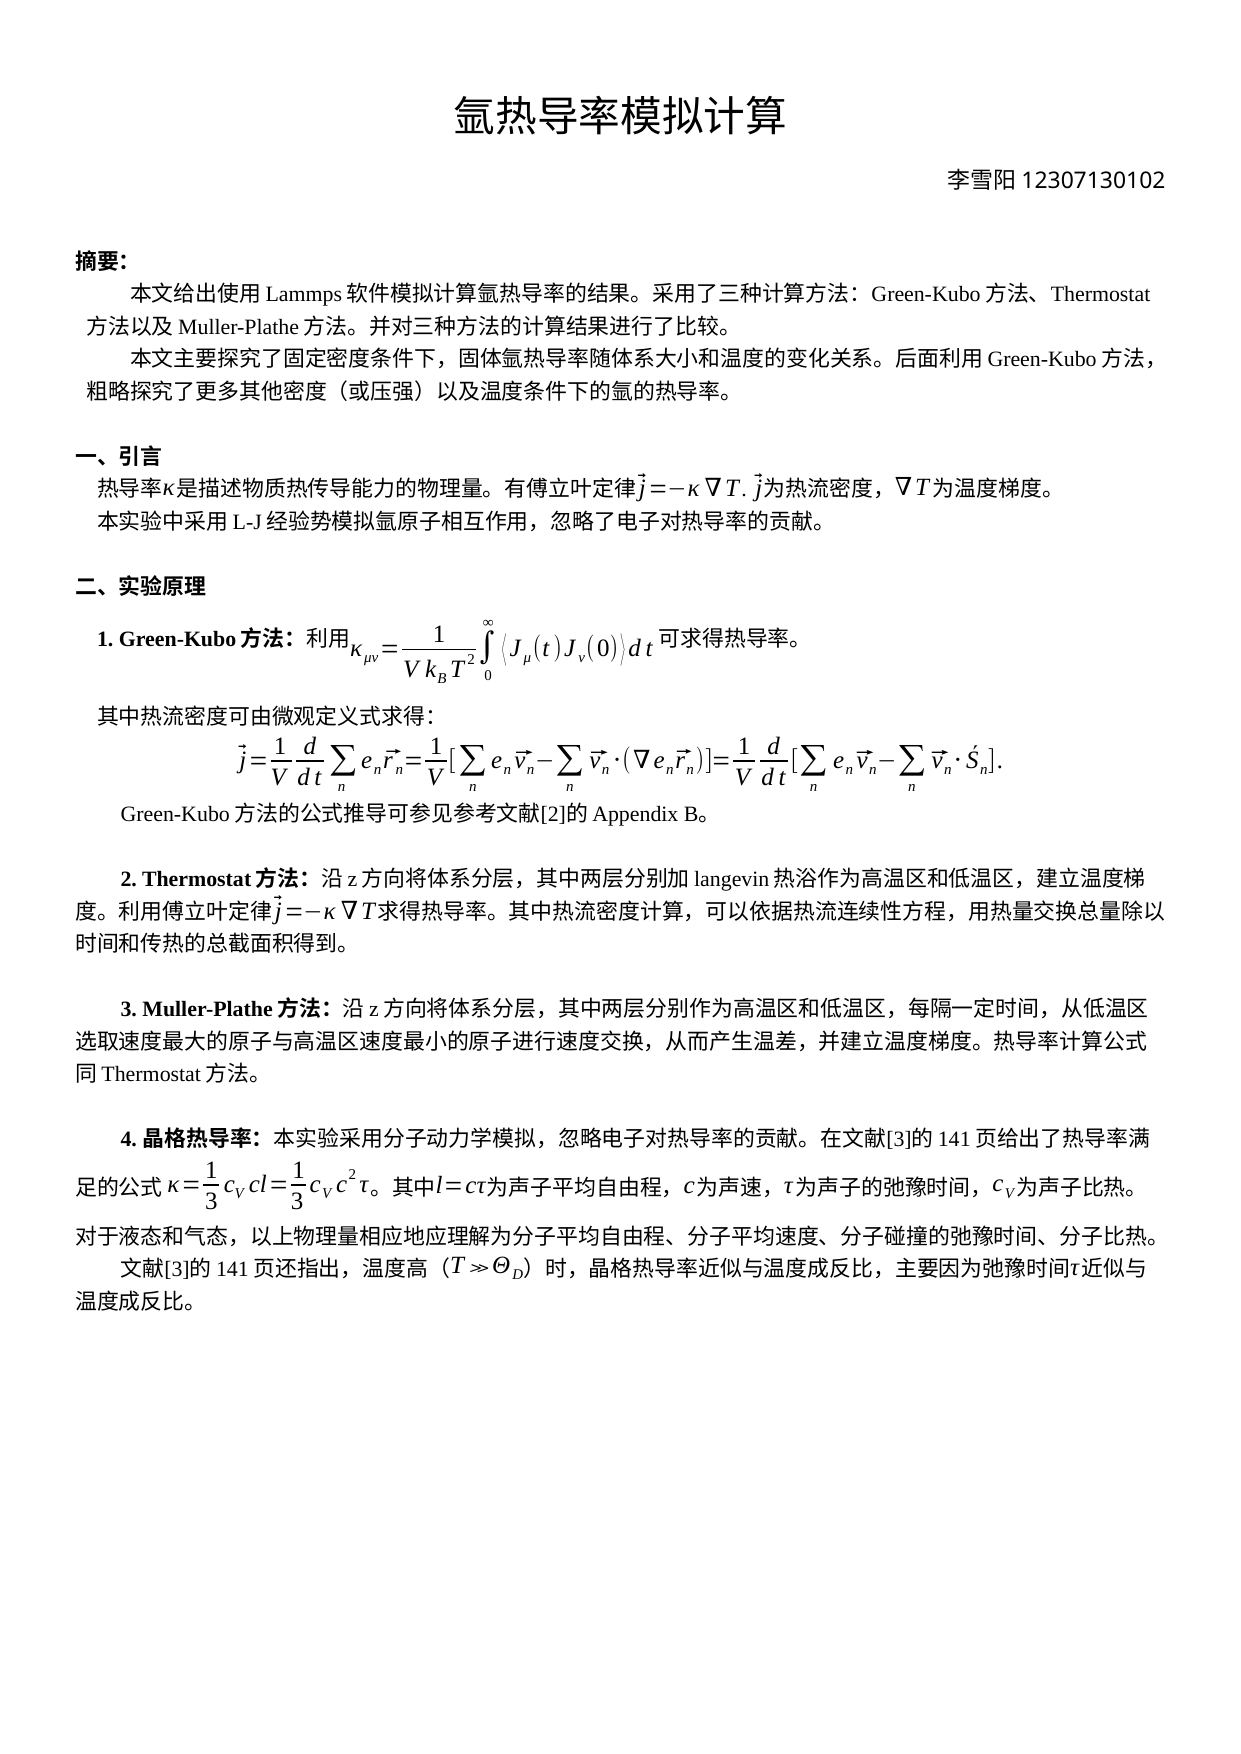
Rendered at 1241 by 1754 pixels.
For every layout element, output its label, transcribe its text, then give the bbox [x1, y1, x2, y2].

text 二、实验原理 [75, 568, 1165, 601]
text 其中热流密度可由微观定义式求得： [75, 698, 1165, 731]
text 3. Muller-Plathe方法：沿z方向将体系分层，其中两层分别作为高温区和低温区，每隔一定时间，从低温区选取速度最大的原子与高温区速度最小的原子进行速度交换，从而产生温差，并建立温度梯度。热导率计算公式同Thermostat方法。 [75, 991, 1165, 1088]
text 本实验中采用L-J经验势模拟氩原子相互作用，忽略了电子对热导率的贡献。 [75, 503, 1165, 536]
text 本文主要探究了固定密度条件下，固体氩热导率随体系大小和温度的变化关系。后面利用Green-Kubo方法，粗略探究了更多其他密度（或压强）以及温度条件下的氩的热导率。 [86, 341, 1165, 406]
text 4. 晶格热导率：本实验采用分子动力学模拟，忽略电子对热导率的贡献。在文献[3]的141页给出了热导率满足的公式 。其中为声子平均自由程，为声速，为声子的弛豫时间，为声子比热。对于液态和气态，以上物理量相应地应理解为分子平均自由程、分子平均速度、分子碰撞的弛豫时间、分子比热。 [75, 1121, 1165, 1251]
text 2. Thermostat方法：沿z方向将体系分层，其中两层分别加langevin热浴作为高温区和低温区，建立温度梯度。利用傅立叶定律求得热导率。其中热流密度计算，可以依据热流连续性方程，用热量交换总量除以时间和传热的总截面积得到。 [75, 861, 1165, 958]
text 氩热导率模拟计算 [75, 81, 1165, 146]
text Green-Kubo方法的公式推导可参见参考文献[2]的Appendix B。 [75, 796, 1165, 828]
text 1. Green-Kubo方法：利用 可求得热导率。 [75, 601, 1165, 698]
text 李雪阳 12307130102 [75, 146, 1165, 211]
text 热导率是描述物质热传导能力的物理量。有傅立叶定律. 为热流密度，为温度梯度。 [75, 471, 1165, 503]
text 文献[3]的141页还指出，温度高（）时，晶格热导率近似与温度成反比，主要因为弛豫时间近似与温度成反比。 [75, 1251, 1165, 1316]
text 一、引言 [75, 438, 1165, 471]
text 摘要： [75, 243, 1165, 276]
text 本文给出使用Lammps软件模拟计算氩热导率的结果。采用了三种计算方法：Green-Kubo方法、Thermostat方法以及Muller-Plathe方法。并对三种方法的计算结果进行了比较。 [86, 276, 1165, 341]
